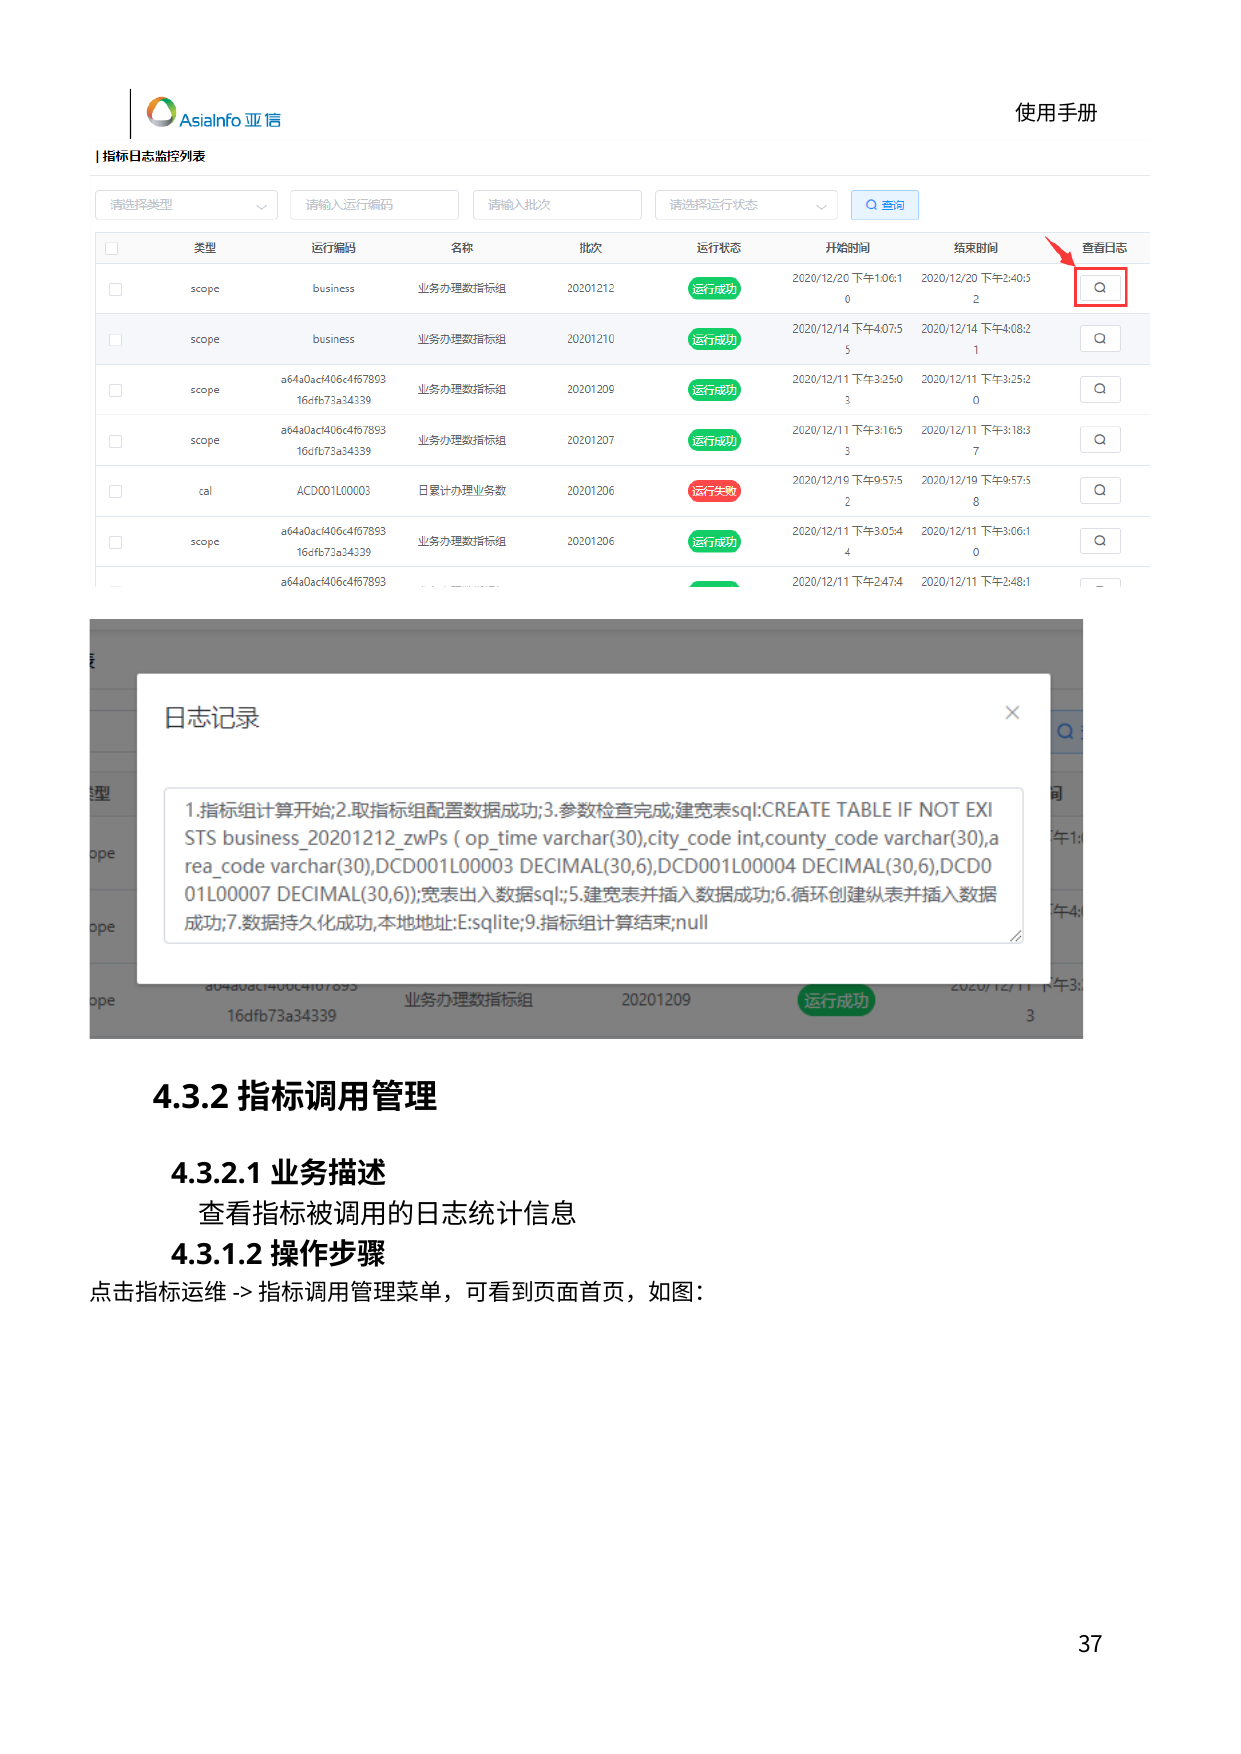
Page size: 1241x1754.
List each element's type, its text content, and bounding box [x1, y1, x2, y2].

subtitle 4.3.1.2 操作步骤 [142, 1231, 1151, 1273]
picture [89, 139, 1150, 587]
subtitle 4.3.2.1 业务描述 [142, 1149, 1151, 1192]
subtitle 4.3.2 指标调用管理 [153, 1070, 1151, 1118]
picture [89, 619, 1084, 1039]
text 点击指标运维 -> 指标调用管理菜单，可看到页面首页，如图： [89, 1273, 1151, 1307]
text 查看指标被调用的日志统计信息 [89, 1192, 1151, 1231]
picture [146, 96, 281, 127]
